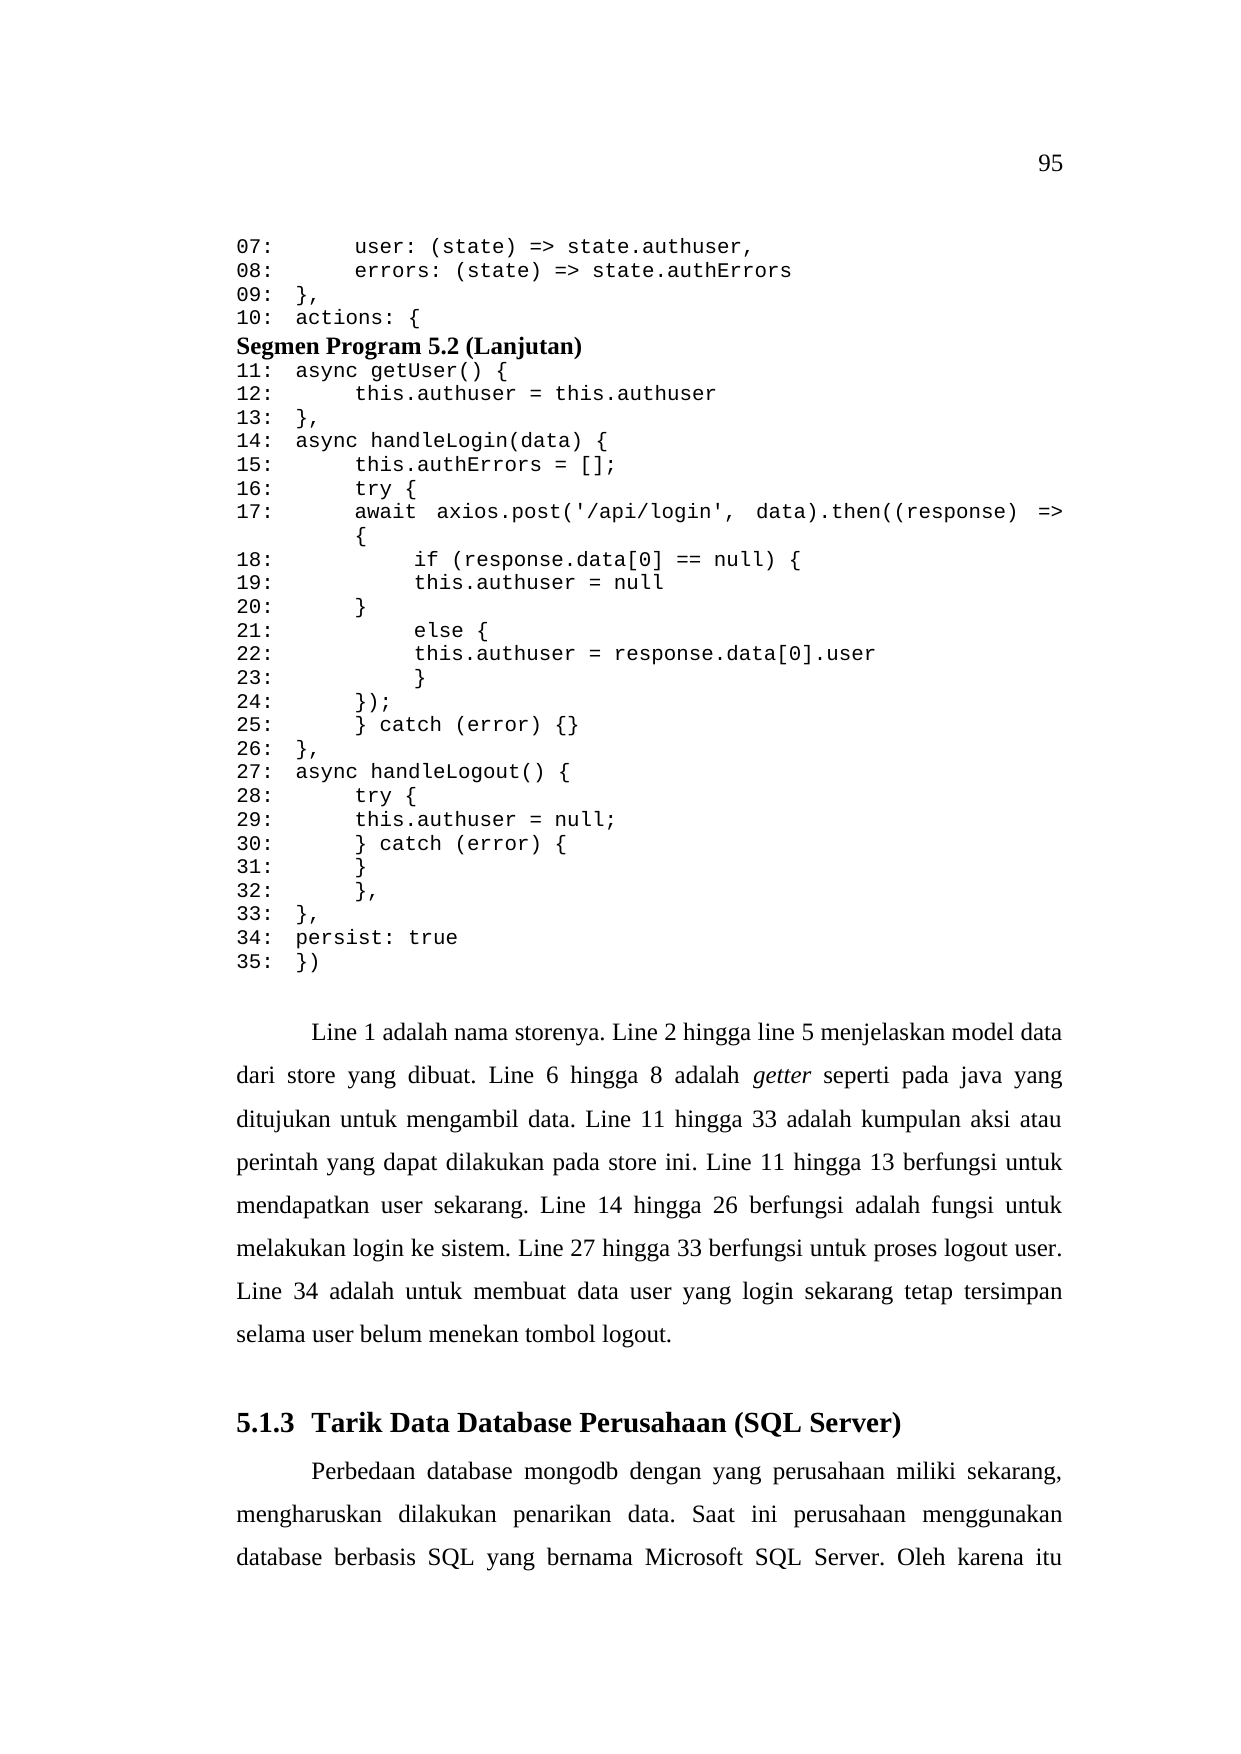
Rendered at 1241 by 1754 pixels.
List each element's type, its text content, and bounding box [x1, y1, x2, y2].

text this.authuser = response.data[0].user [236, 643, 1063, 667]
text } [236, 856, 1063, 880]
text Segmen Program 5.2 (Lanjutan) [236, 331, 1063, 359]
text async handleLogin(data) { [236, 431, 1063, 454]
text }, [236, 407, 1063, 431]
text }, [236, 283, 1063, 307]
text }, [236, 738, 1063, 762]
text } catch (error) {} [236, 714, 1063, 738]
text } [236, 667, 1063, 691]
text this.authErrors = []; [236, 454, 1063, 478]
text try { [236, 785, 1063, 809]
text if (response.data[0] == null) { [236, 549, 1063, 572]
text async getUser() { [236, 359, 1063, 383]
text async handleLogout() { [236, 762, 1063, 785]
text }); [236, 691, 1063, 714]
text this.authuser = null; [236, 809, 1063, 832]
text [236, 1456, 1063, 1571]
text }, [236, 880, 1063, 903]
text this.authuser = null [236, 572, 1063, 596]
list Tarik Data Database Perusahaan (SQL Server) [236, 1406, 1063, 1439]
text try { [236, 478, 1063, 501]
text errors: (state) => state.authErrors [236, 260, 1063, 283]
text await axios.post('/api/login', data).then((response) => { [236, 501, 1063, 549]
text Line 1 adalah nama storenya. Line 2 hingga line 5 menjelaskan model data dari store yang dibuat. Line 6 hingga 8 adalah getter seperti pada java yang ditujukan untuk mengambil data. Line 11 hingga 33 adalah kumpulan aksi atau perintah yang dapat dilakukan pada store ini. Line 11 hingga 13 berfungsi untuk mendapatkan user sekarang. Line 14 hingga 26 berfungsi adalah fungsi untuk melakukan login ke sistem. Line 27 hingga 33 berfungsi untuk proses logout user. Line 34 adalah untuk membuat data user yang login sekarang tetap tersimpan selama user belum menekan tombol logout. [236, 1017, 1063, 1348]
text else { [236, 620, 1063, 643]
text }) [236, 951, 1063, 974]
text } [236, 596, 1063, 620]
text persist: true [236, 927, 1063, 951]
text } catch (error) { [236, 832, 1063, 856]
text this.authuser = this.authuser [236, 383, 1063, 407]
text }, [236, 903, 1063, 927]
text actions: { [236, 307, 1063, 331]
text user: (state) => state.authuser, [236, 236, 1063, 260]
